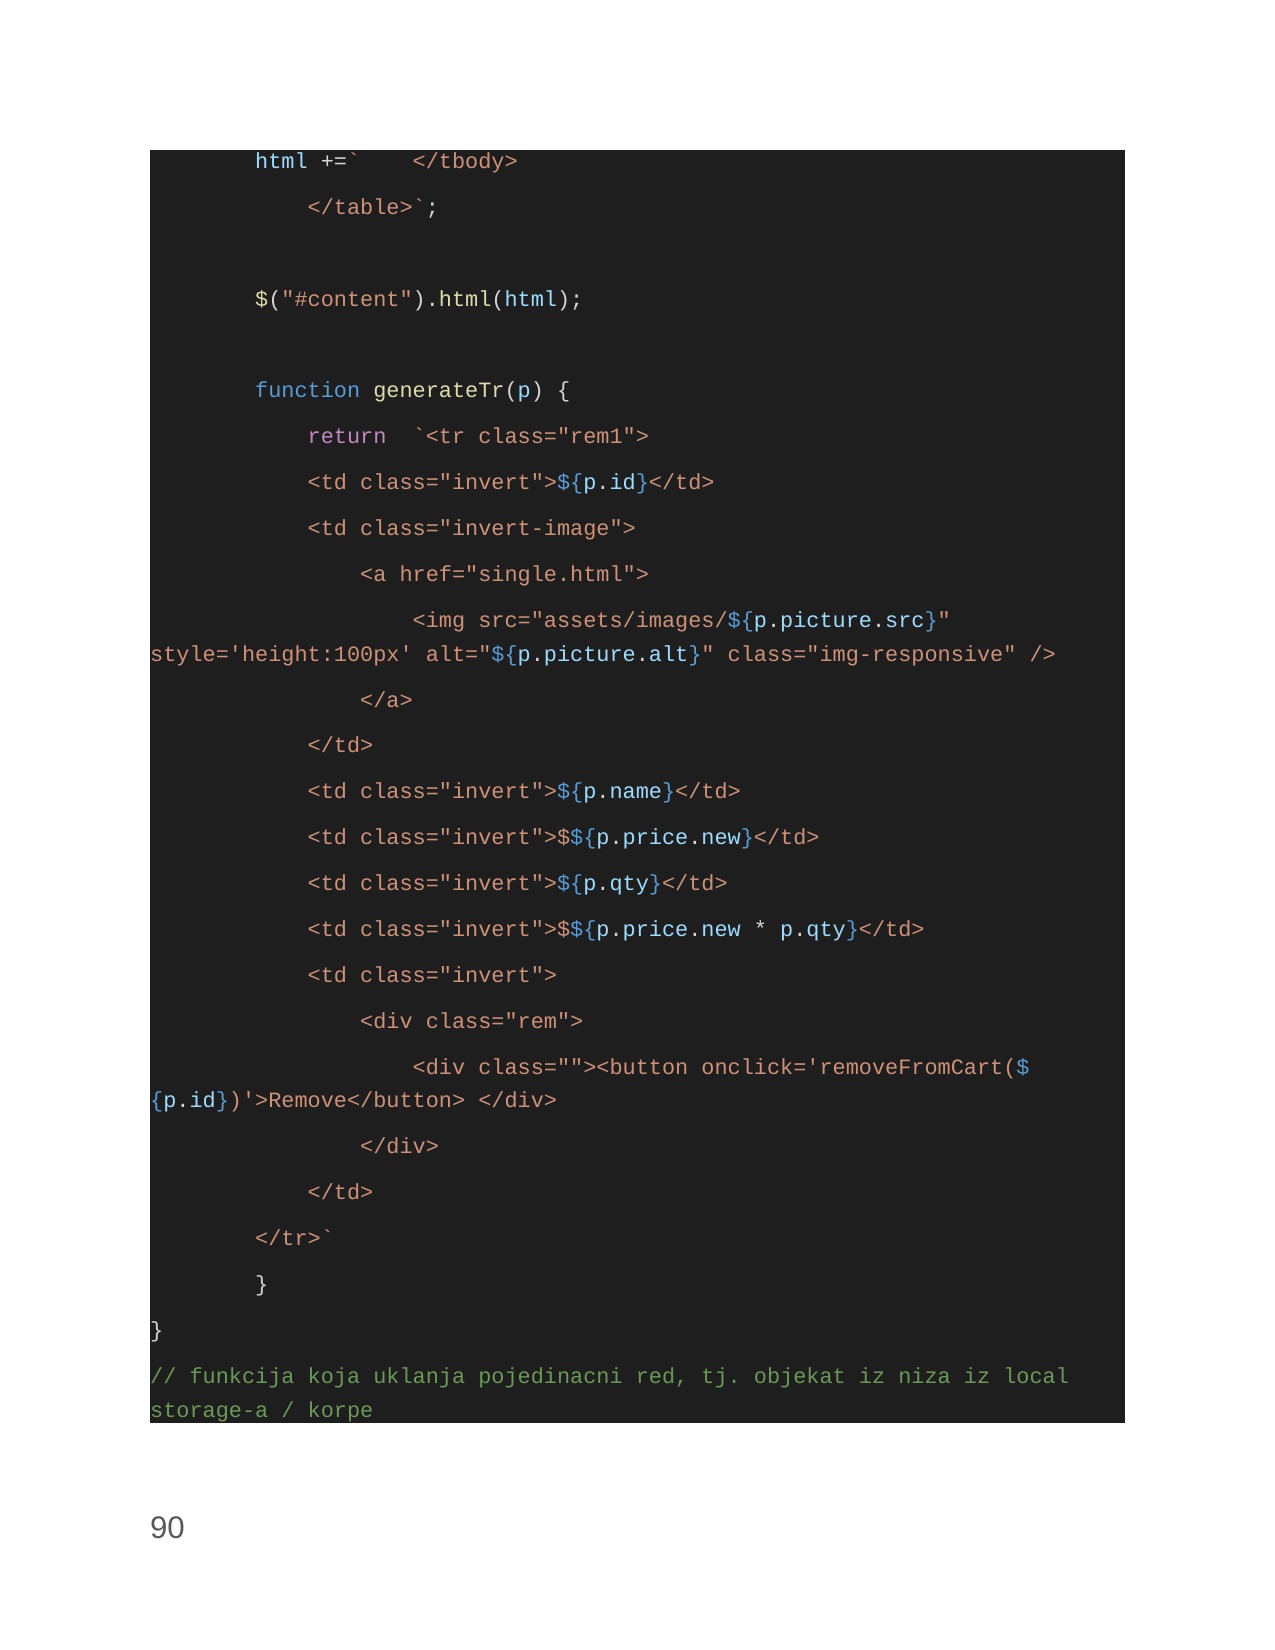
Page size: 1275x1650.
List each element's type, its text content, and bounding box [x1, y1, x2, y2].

text return `<tr class="rem1"> [150, 426, 1125, 450]
text </tr>` [150, 1227, 1125, 1252]
text <td class="invert">${p.qty}</td> [150, 872, 1125, 897]
text <a href="single.html"> [150, 563, 1125, 588]
text </table>`; [150, 196, 1125, 221]
text <div class=""><button onclick='removeFromCart(${p.id})'>Remove</button> </div> [150, 1056, 1125, 1114]
text <td class="invert">${p.id}</td> [150, 472, 1125, 496]
text <div class="rem"> [150, 1010, 1125, 1035]
text $("#content").html(html); [150, 288, 1125, 313]
text } [150, 1273, 1125, 1298]
text <img src="assets/images/${p.picture.src}" style='height:100px' alt="${p.picture.alt}" class="img-responsive" /> [150, 609, 1125, 668]
text <td class="invert-image"> [150, 517, 1125, 542]
text <td class="invert">${p.name}</td> [150, 781, 1125, 805]
text } [150, 1319, 1125, 1344]
text </td> [150, 1182, 1125, 1206]
text <td class="invert">$${p.price.new}</td> [150, 827, 1125, 851]
text html +=` </tbody> [150, 150, 1125, 175]
text function generateTr(p) { [150, 380, 1125, 404]
text </a> [150, 689, 1125, 713]
text </td> [150, 735, 1125, 759]
text // funkcija koja uklanja pojedinacni red, tj. objekat iz niza iz local storage-a / korpe [150, 1365, 1125, 1423]
text <td class="invert">$${p.price.new * p.qty}</td> [150, 918, 1125, 943]
text <td class="invert"> [150, 964, 1125, 989]
text </div> [150, 1136, 1125, 1160]
